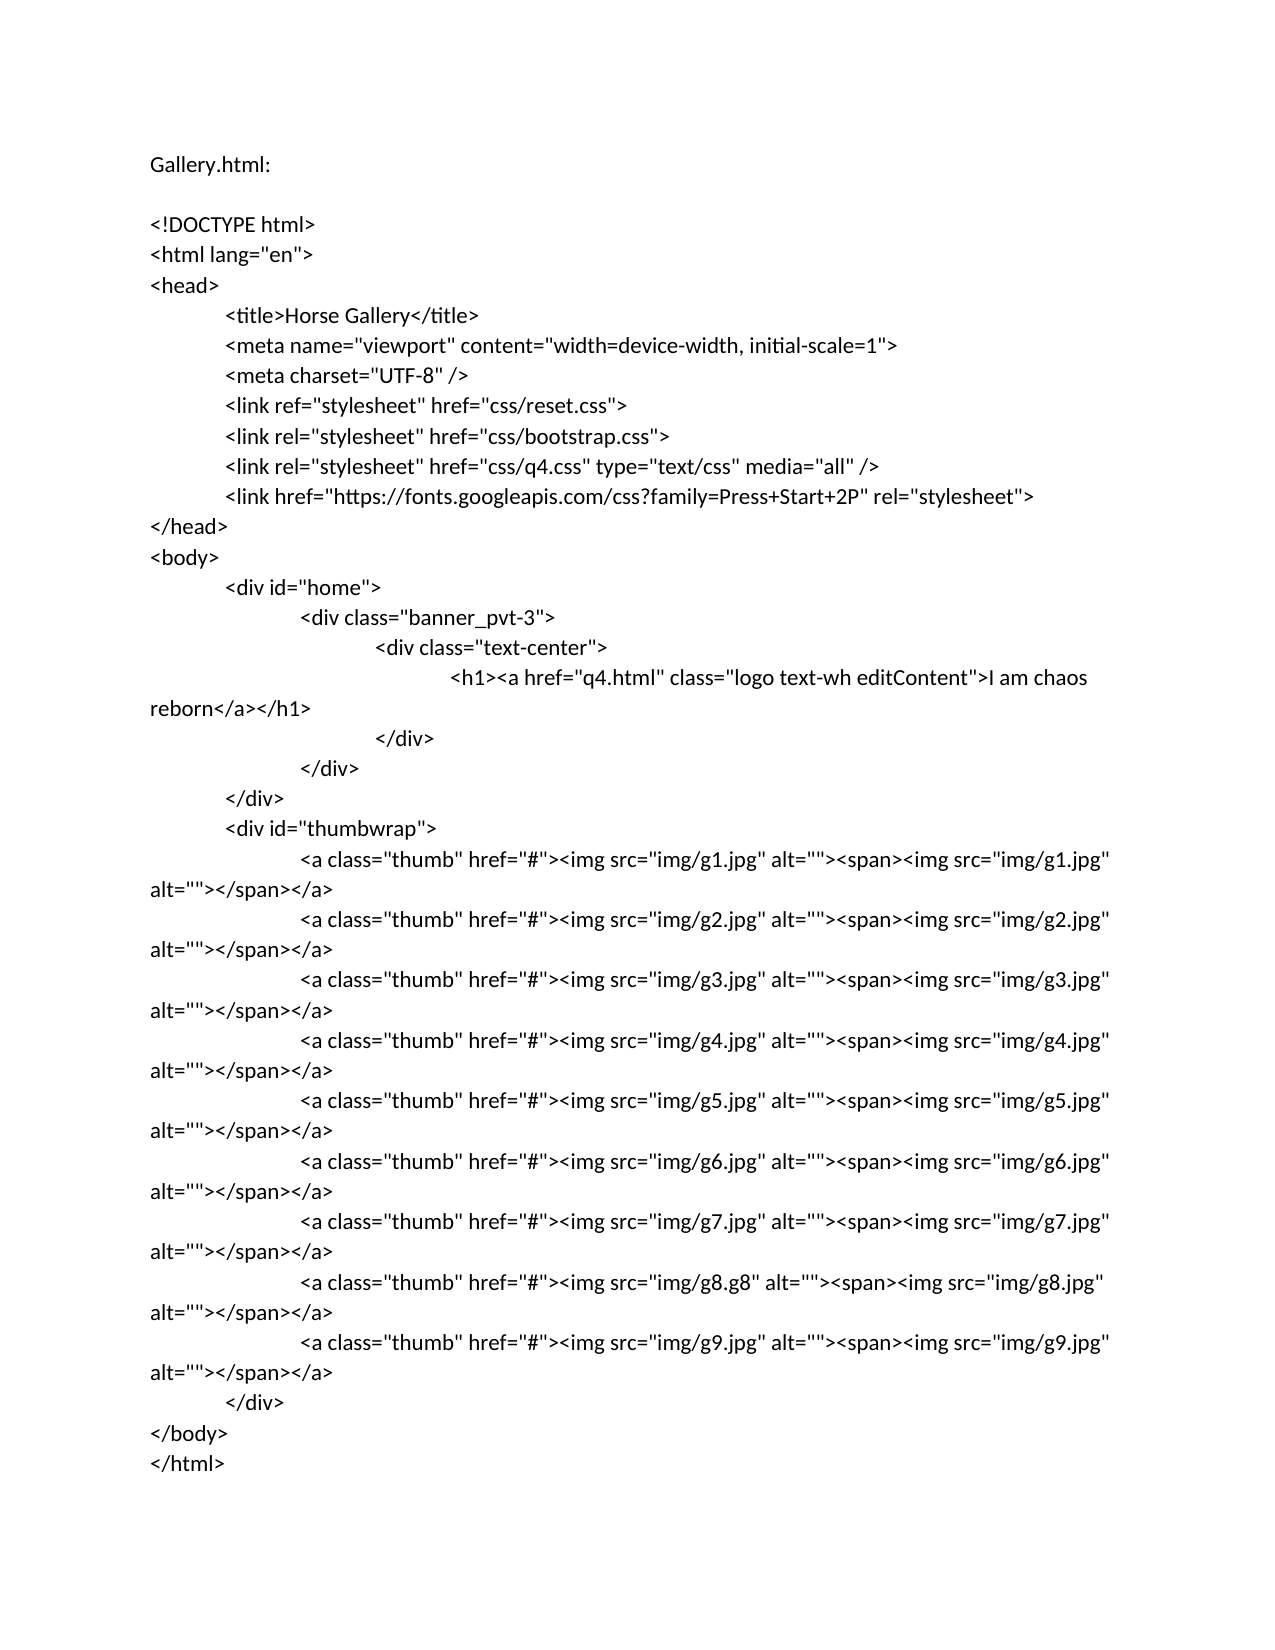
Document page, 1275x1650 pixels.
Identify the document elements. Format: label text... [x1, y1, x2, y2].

text <html lang="en"> [150, 241, 1125, 269]
text <a class="thumb" href="#"><img src="img/g5.jpg" alt=""><span><img src="img/g5.jpg" alt=""></span></a> [150, 1086, 1125, 1145]
text <link rel="stylesheet" href="css/q4.css" type="text/css" media="all" /> [150, 452, 1125, 480]
text <a class="thumb" href="#"><img src="img/g9.jpg" alt=""><span><img src="img/g9.jpg" alt=""></span></a> [150, 1328, 1125, 1386]
text <a class="thumb" href="#"><img src="img/g8.g8" alt=""><span><img src="img/g8.jpg" alt=""></span></a> [150, 1268, 1125, 1326]
text <link rel="stylesheet" href="css/bootstrap.css"> [150, 422, 1125, 450]
text </div> [150, 724, 1125, 752]
text <div id="thumbwrap"> [150, 814, 1125, 843]
text <head> [150, 271, 1125, 299]
text <meta charset="UTF-8" /> [150, 361, 1125, 389]
text <div class="banner_pvt-3"> [150, 603, 1125, 631]
text <a class="thumb" href="#"><img src="img/g2.jpg" alt=""><span><img src="img/g2.jpg" alt=""></span></a> [150, 905, 1125, 963]
text </div> [150, 784, 1125, 812]
text <title>Horse Gallery</title> [150, 301, 1125, 329]
text <a class="thumb" href="#"><img src="img/g6.jpg" alt=""><span><img src="img/g6.jpg" alt=""></span></a> [150, 1147, 1125, 1205]
text </div> [150, 1388, 1125, 1417]
text </head> [150, 512, 1125, 541]
text <a class="thumb" href="#"><img src="img/g1.jpg" alt=""><span><img src="img/g1.jpg" alt=""></span></a> [150, 845, 1125, 903]
text <link ref="stylesheet" href="css/reset.css"> [150, 392, 1125, 420]
text <div id="home"> [150, 573, 1125, 601]
text </body> [150, 1419, 1125, 1447]
text <a class="thumb" href="#"><img src="img/g4.jpg" alt=""><span><img src="img/g4.jpg" alt=""></span></a> [150, 1026, 1125, 1084]
text <div class="text-center"> [150, 633, 1125, 661]
text <a class="thumb" href="#"><img src="img/g7.jpg" alt=""><span><img src="img/g7.jpg" alt=""></span></a> [150, 1207, 1125, 1266]
text <link href="https://fonts.googleapis.com/css?family=Press+Start+2P" rel="stylesheet"> [150, 482, 1125, 510]
text <h1><a href="q4.html" class="logo text-wh editContent">I am chaos reborn</a></h1> [150, 663, 1125, 722]
text <a class="thumb" href="#"><img src="img/g3.jpg" alt=""><span><img src="img/g3.jpg" alt=""></span></a> [150, 966, 1125, 1024]
text <meta name="viewport" content="width=device-width, initial-scale=1"> [150, 331, 1125, 359]
text </div> [150, 754, 1125, 782]
text <body> [150, 543, 1125, 571]
text Gallery.html: [150, 150, 1125, 178]
text <!DOCTYPE html> [150, 210, 1125, 238]
text </html> [150, 1449, 1125, 1477]
